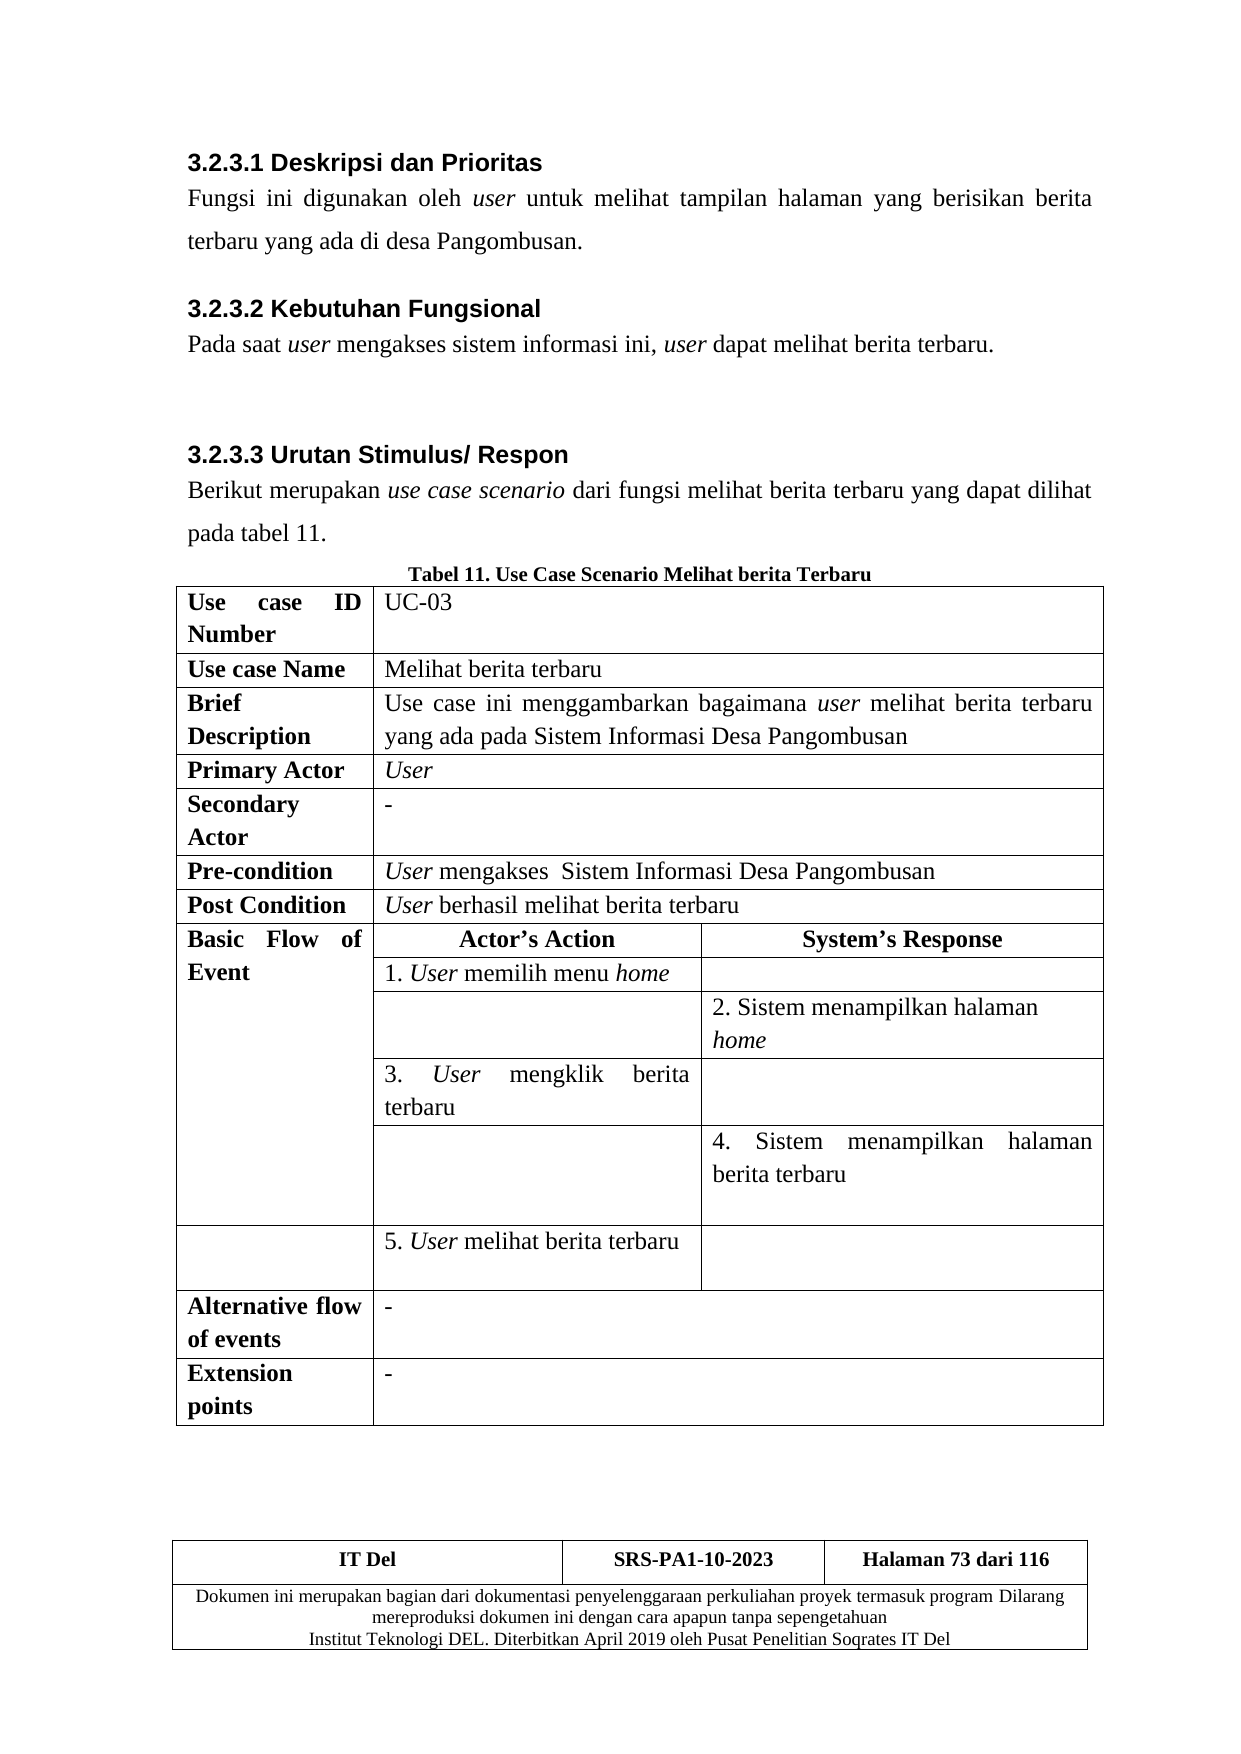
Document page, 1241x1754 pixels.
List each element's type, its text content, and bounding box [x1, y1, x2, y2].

text Berikut merupakan use case scenario dari fungsi melihat berita terbaru yang dapat dilihat pada tabel 11. [187, 475, 1092, 547]
table_cell [702, 1226, 1103, 1290]
table_cell - [374, 789, 1103, 855]
table_cell Use case ini menggambarkan bagaimana user melihat berita terbaru yang ada pada Sistem Informasi Desa Pangombusan [374, 688, 1103, 754]
table_cell System’s Response [702, 924, 1103, 957]
table_cell [177, 1226, 373, 1290]
table_cell User [374, 755, 1103, 788]
table_cell 4. Sistem menampilkan halaman berita terbaru [702, 1126, 1103, 1225]
table_cell Extension points [177, 1359, 373, 1424]
subtitle 3.2.3.1 Deskripsi dan Prioritas [187, 148, 1092, 176]
table_cell [702, 958, 1103, 991]
table_cell Primary Actor [177, 755, 373, 788]
table_cell - [374, 1359, 1103, 1424]
table_cell 1. User memilih menu home [374, 958, 701, 991]
table_cell User berhasil melihat berita terbaru [374, 890, 1103, 923]
text Pada saat user mengakses sistem informasi ini, user dapat melihat berita terbaru. [187, 329, 1092, 358]
subtitle 3.2.3.3 Urutan Stimulus/ Respon [187, 440, 1092, 469]
table_cell [374, 992, 701, 1058]
table_cell [374, 1126, 701, 1225]
table_cell Post Condition [177, 890, 373, 923]
subtitle 3.2.3.2 Kebutuhan Fungsional [187, 294, 1092, 323]
table_cell Melihat berita terbaru [374, 654, 1103, 687]
table_cell Alternative flow of events [177, 1291, 373, 1357]
table_cell Actor’s Action [374, 924, 701, 957]
table_cell - [374, 1291, 1103, 1357]
table_cell 5. User melihat berita terbaru [374, 1226, 701, 1290]
table_header UC-03 [374, 587, 1103, 653]
table_cell Pre-condition [177, 856, 373, 889]
table_cell Use case Name [177, 654, 373, 687]
text Tabel 11. Use Case Scenario Melihat berita Terbaru [187, 561, 1092, 586]
table_header Use case ID Number [177, 587, 373, 653]
table_cell 2. Sistem menampilkan halaman home [702, 992, 1103, 1058]
table_cell Secondary Actor [177, 789, 373, 855]
table_cell Brief Description [177, 688, 373, 754]
text Fungsi ini digunakan oleh user untuk melihat tampilan halaman yang berisikan berita terbaru yang ada di desa Pangombusan. [187, 183, 1092, 254]
table_cell [702, 1059, 1103, 1125]
table_cell User mengakses Sistem Informasi Desa Pangombusan [374, 856, 1103, 889]
table_cell 3. User mengklik berita terbaru [374, 1059, 701, 1125]
table_cell Basic Flow of Event [177, 924, 373, 1225]
